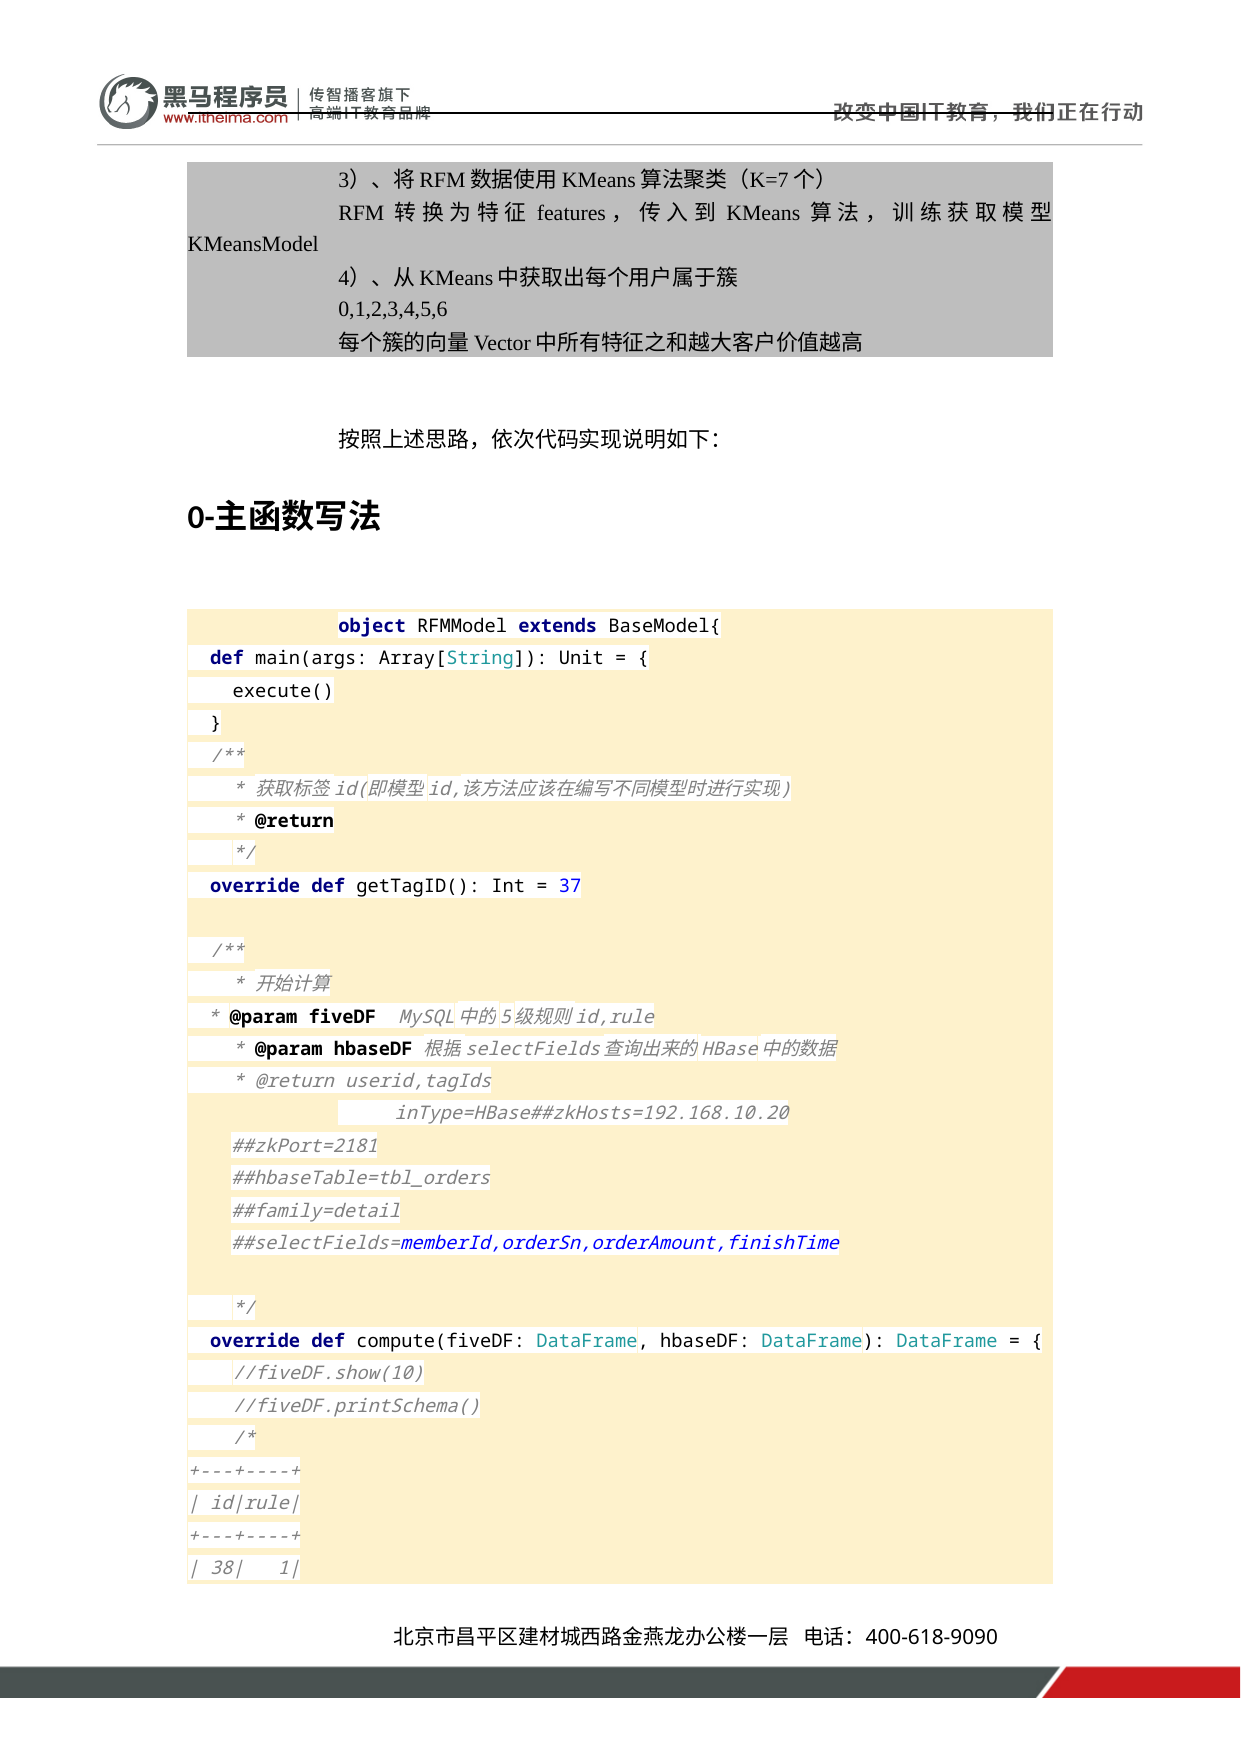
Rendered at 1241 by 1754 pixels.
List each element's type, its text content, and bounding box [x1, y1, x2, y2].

text ##selectFields=memberId,orderSn,orderAmount,finishTime [187, 1226, 1053, 1259]
text object RFMModel extends BaseModel{ def main(args: Array[String]): Unit = { execute() } /** * 获取标签id(即模型id,该方法应该在编写不同模型时进行实现) * @return */ override def getTagID(): Int = 37 /** * 开始计算 * @param fiveDF MySQL中的5级规则 id,rule * @param hbaseDF 根据selectFields查询出来的HBase中的数据 * @return userid,tagIds [187, 609, 1053, 1096]
text RFM转换为特征features，传入到KMeans算法，训练获取模型KMeansModel [187, 194, 1053, 259]
text 4）、从KMeans中获取出每个用户属于簇 [187, 259, 1053, 292]
text 按照上述思路，依次代码实现说明如下： [187, 422, 1053, 454]
text inType=HBase##zkHosts=192.168.10.20 [187, 1096, 1053, 1129]
text 0,1,2,3,4,5,6 [187, 292, 1053, 324]
picture [0, 3, 1241, 153]
text ##zkPort=2181 [187, 1129, 1053, 1161]
text 每个簇的向量Vector中所有特征之和越大客户价值越高 [187, 324, 1053, 357]
subtitle 0-主函数写法 [187, 482, 1053, 547]
text ##hbaseTable=tbl_orders [187, 1161, 1053, 1194]
text 3）、将RFM数据使用KMeans算法聚类（K=7个） [187, 162, 1053, 194]
text ##family=detail [187, 1194, 1053, 1226]
picture [0, 1607, 1241, 1698]
